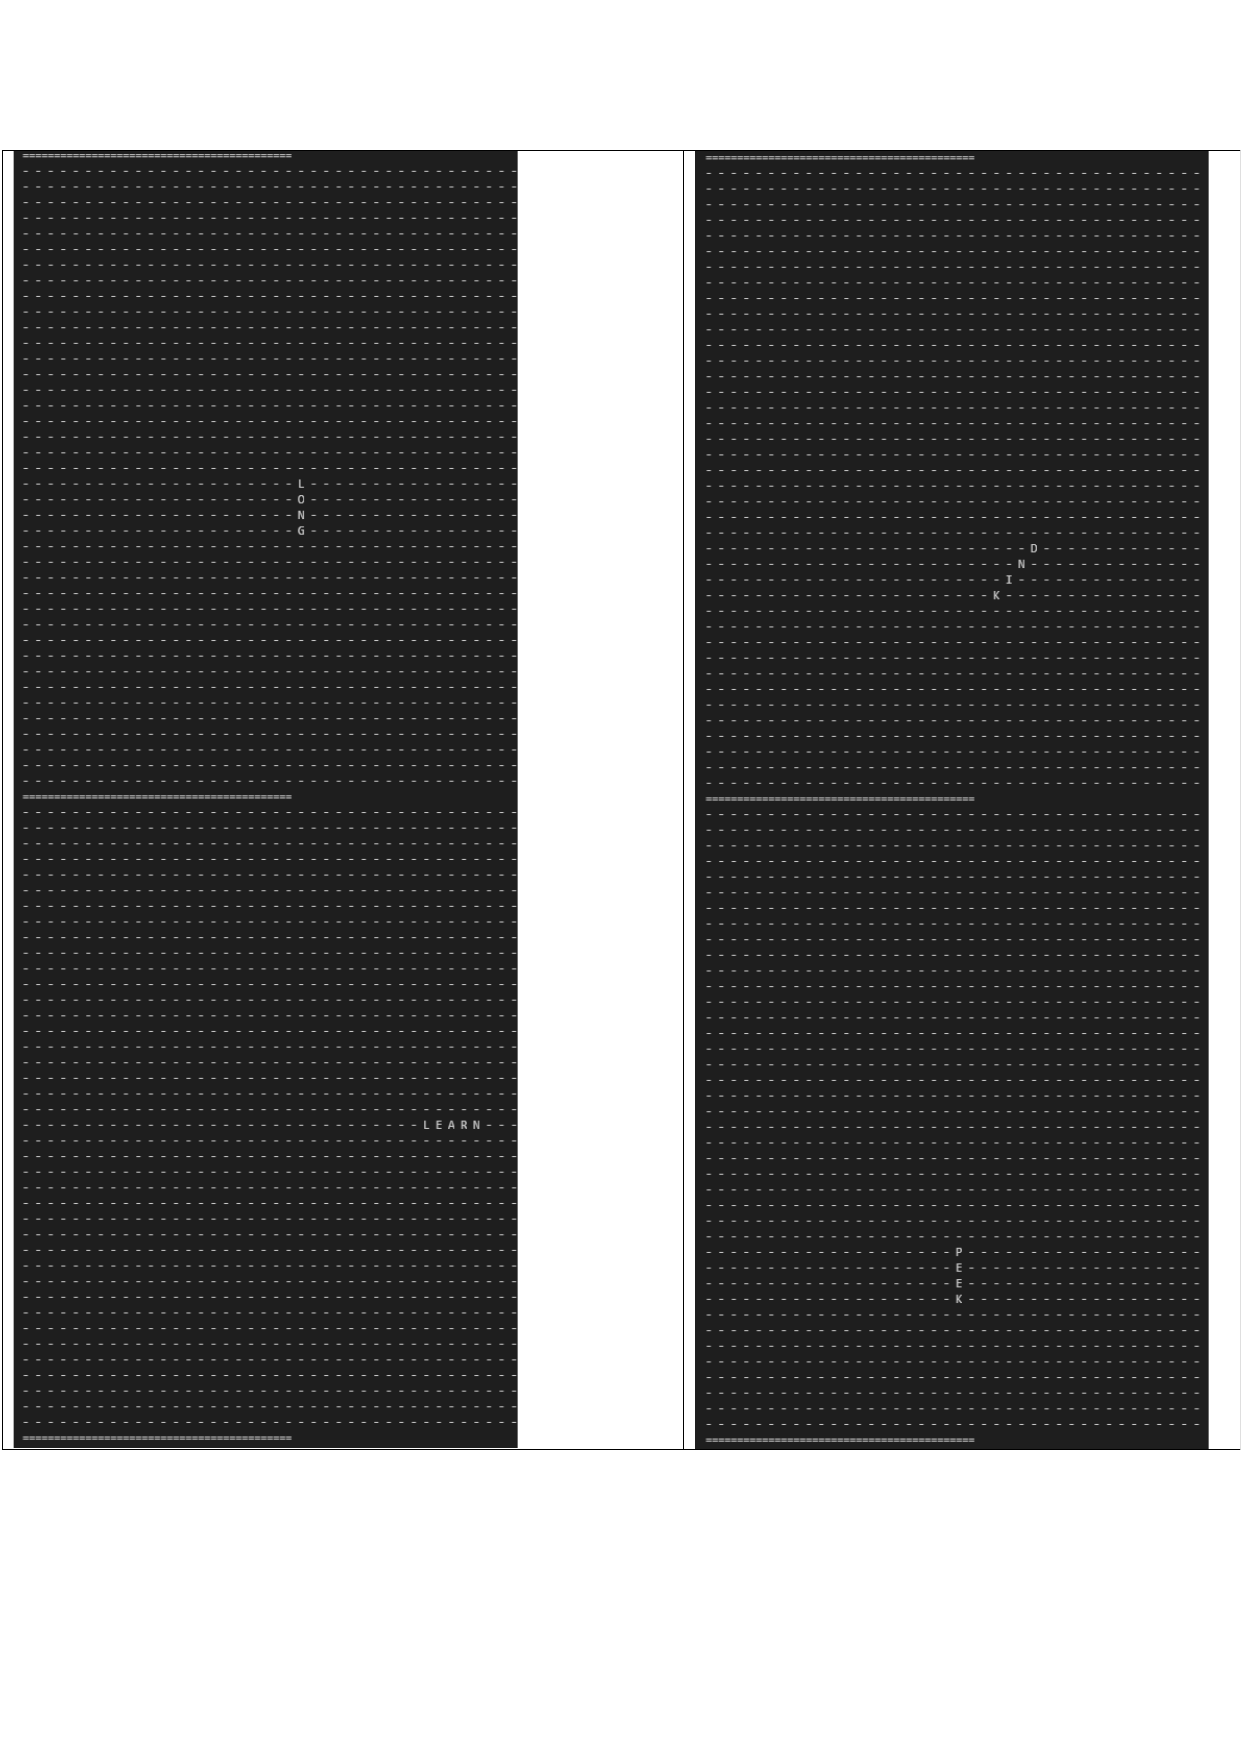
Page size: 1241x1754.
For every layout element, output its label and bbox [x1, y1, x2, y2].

table_cell [684, 151, 695, 1449]
picture [13, 151, 518, 1448]
table_cell [3, 151, 683, 1449]
picture [695, 151, 1209, 1449]
table_cell [1209, 151, 1240, 1449]
